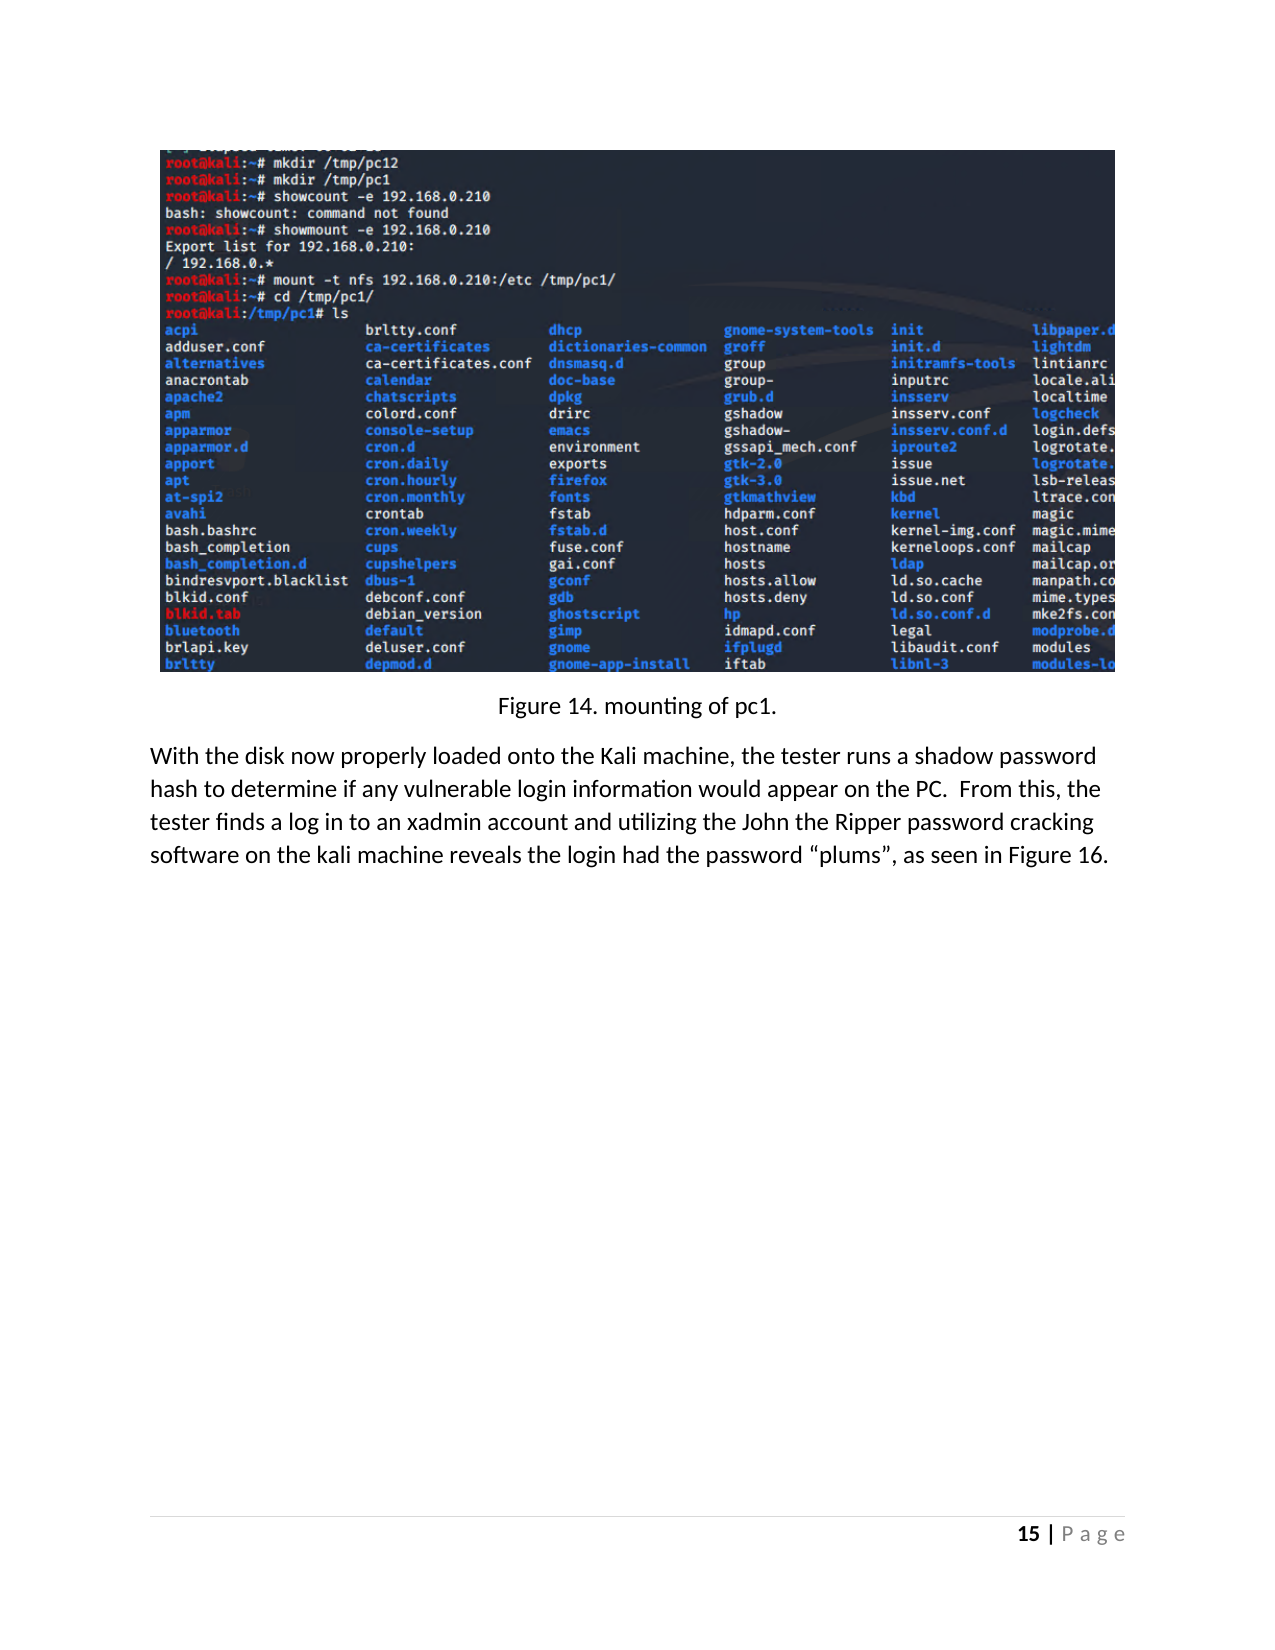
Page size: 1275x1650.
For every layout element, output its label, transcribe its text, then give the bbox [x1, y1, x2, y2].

text Figure 14. mounting of pc1. [150, 690, 1125, 721]
text With the disk now properly loaded onto the Kali machine, the tester runs a shadow password hash to determine if any vulnerable login information would appear on the PC. From this, the tester finds a log in to an xadmin account and utilizing the John the Ripper password cracking software on the kali machine reveals the login had the password “plums”, as seen in Figure 16. [150, 740, 1125, 869]
picture [160, 150, 1115, 672]
